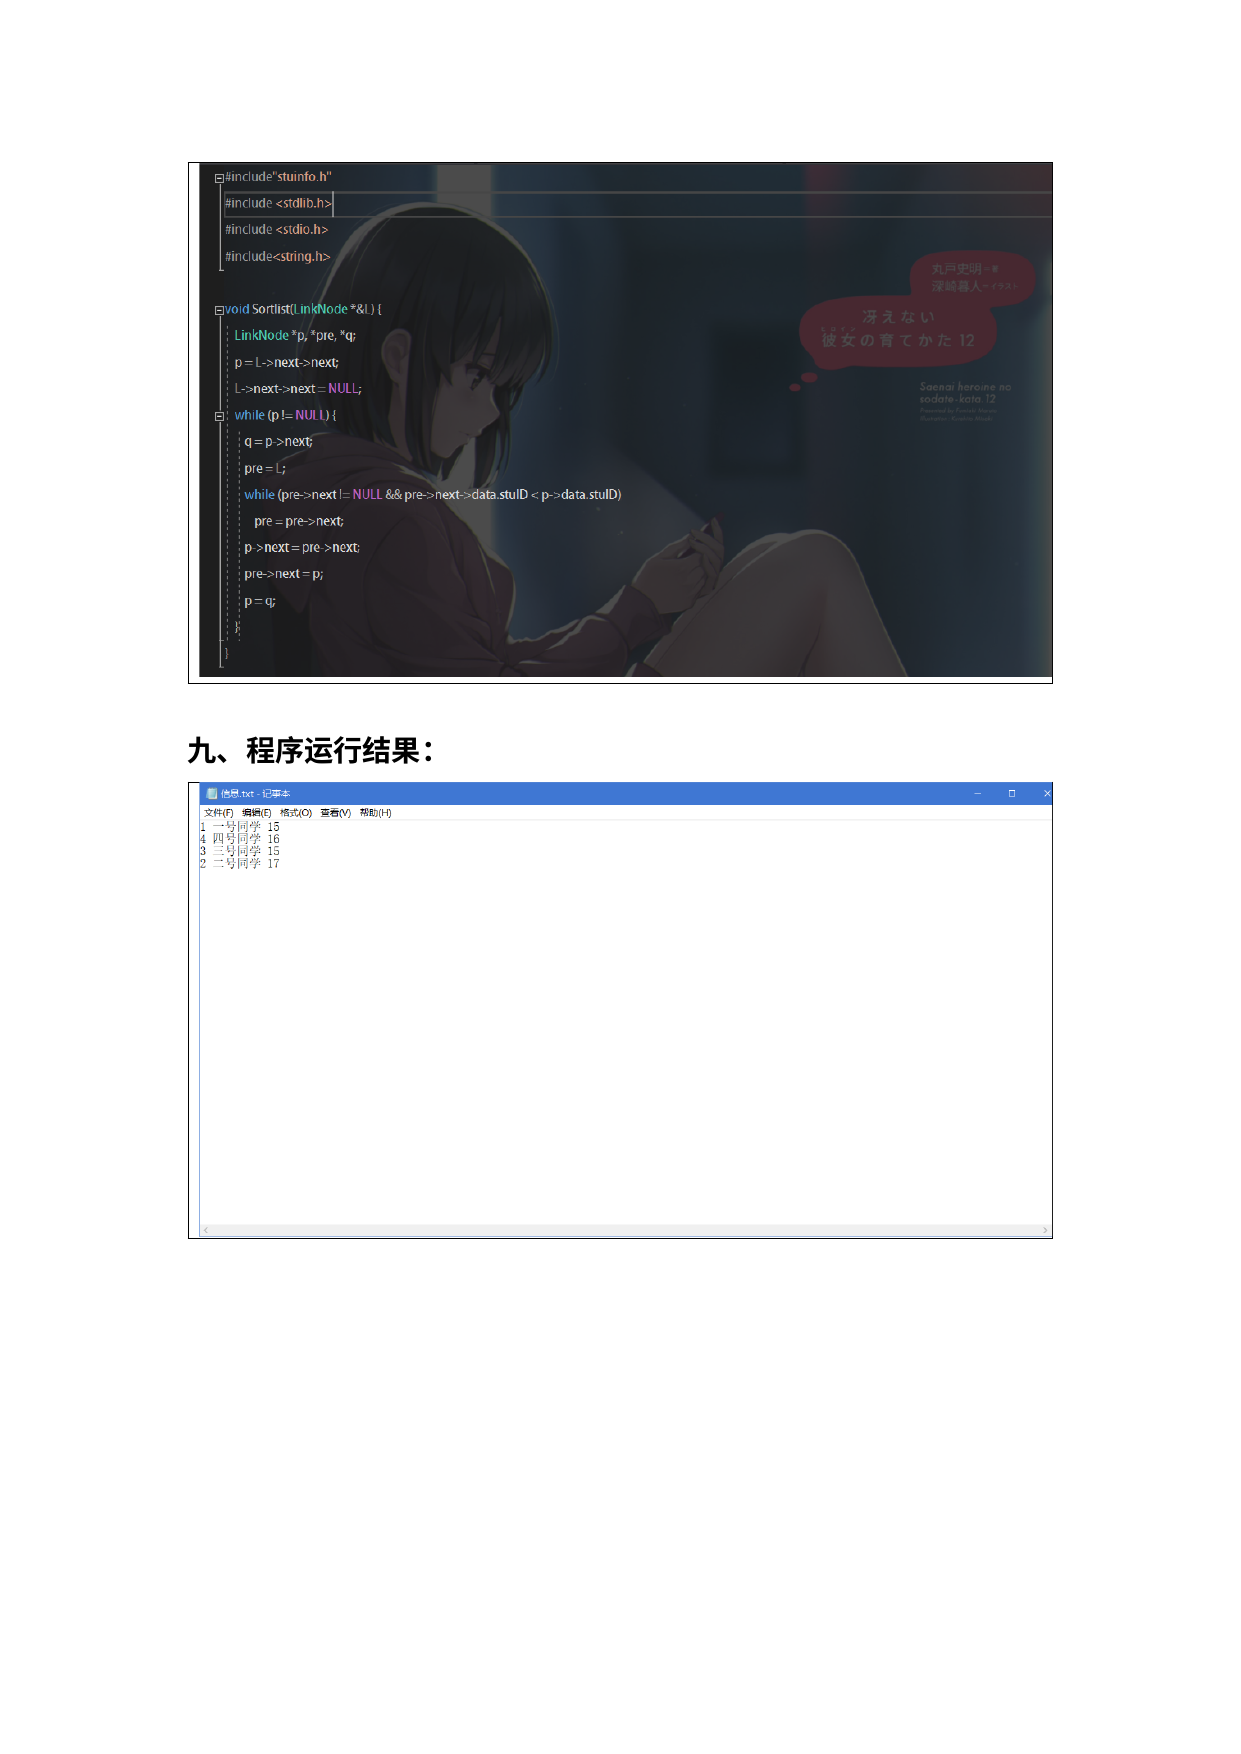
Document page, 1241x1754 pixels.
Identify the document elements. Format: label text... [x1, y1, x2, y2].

text 九、程序运行结果： [187, 717, 1053, 782]
picture [199, 163, 1053, 677]
table_header [189, 783, 1052, 1238]
table_cell 程序（源文件）： [189, 163, 1052, 683]
picture [199, 782, 1053, 1237]
